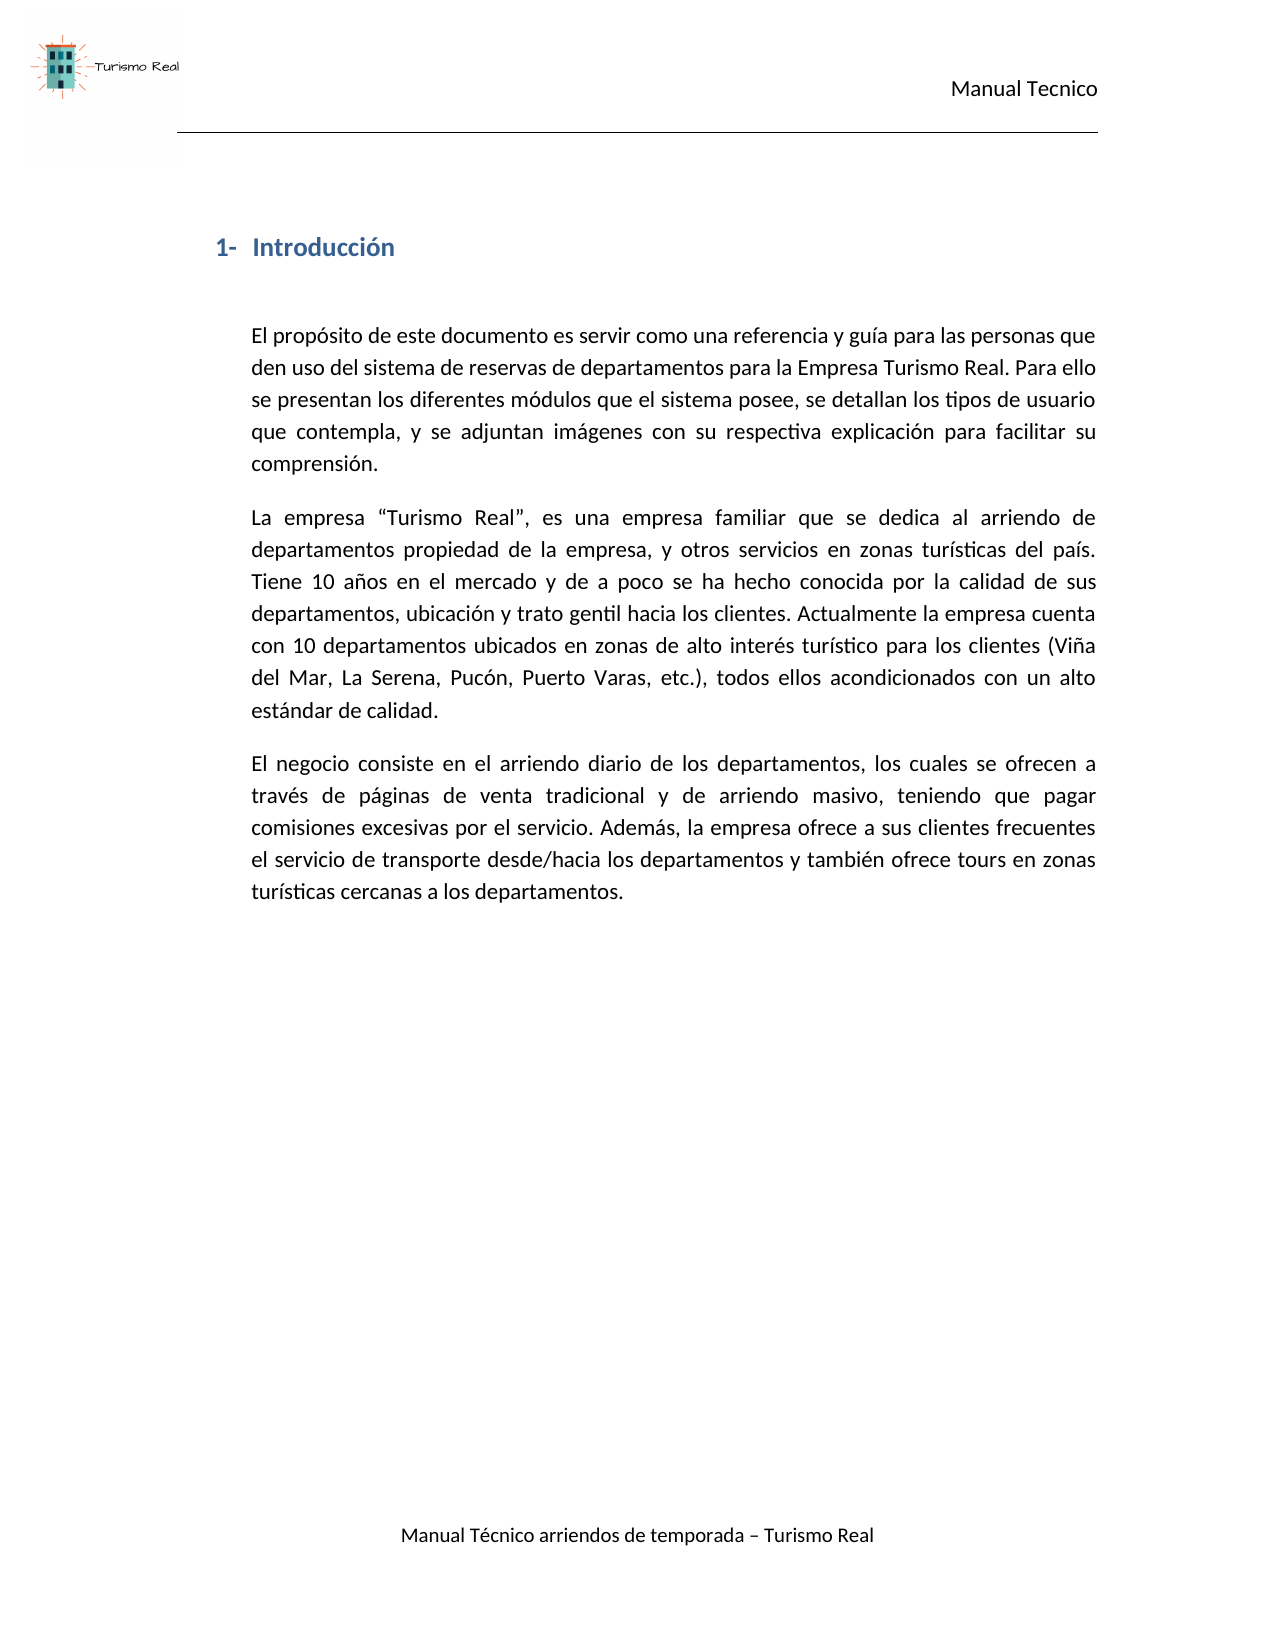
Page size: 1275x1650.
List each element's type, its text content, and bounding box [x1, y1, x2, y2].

subtitle Introducción [215, 230, 1098, 263]
text El propósito de este documento es servir como una referencia y guía para las personas que den uso del sistema de reservas de departamentos para la Empresa Turismo Real. Para ello se presentan los diferentes módulos que el sistema posee, se detallan los tipos de usuario que contempla, y se adjuntan imágenes con su respectiva explicación para facilitar su comprensión. [251, 321, 1098, 478]
text La empresa “Turismo Real”, es una empresa familiar que se dedica al arriendo de departamentos propiedad de la empresa, y otros servicios en zonas turísticas del país. Tiene 10 años en el mercado y de a poco se ha hecho conocida por la calidad de sus departamentos, ubicación y trato gentil hacia los clientes. Actualmente la empresa cuenta con 10 departamentos ubicados en zonas de alto interés turístico para los clientes (Viña del Mar, La Serena, Pucón, Puerto Varas, etc.), todos ellos acondicionados con un alto estándar de calidad. [251, 503, 1098, 724]
picture [28, 9, 183, 164]
text El negocio consiste en el arriendo diario de los departamentos, los cuales se ofrecen a través de páginas de venta tradicional y de arriendo masivo, teniendo que pagar comisiones excesivas por el servicio. Además, la empresa ofrece a sus clientes frecuentes el servicio de transporte desde/hacia los departamentos y también ofrece tours en zonas turísticas cercanas a los departamentos. [251, 749, 1098, 906]
